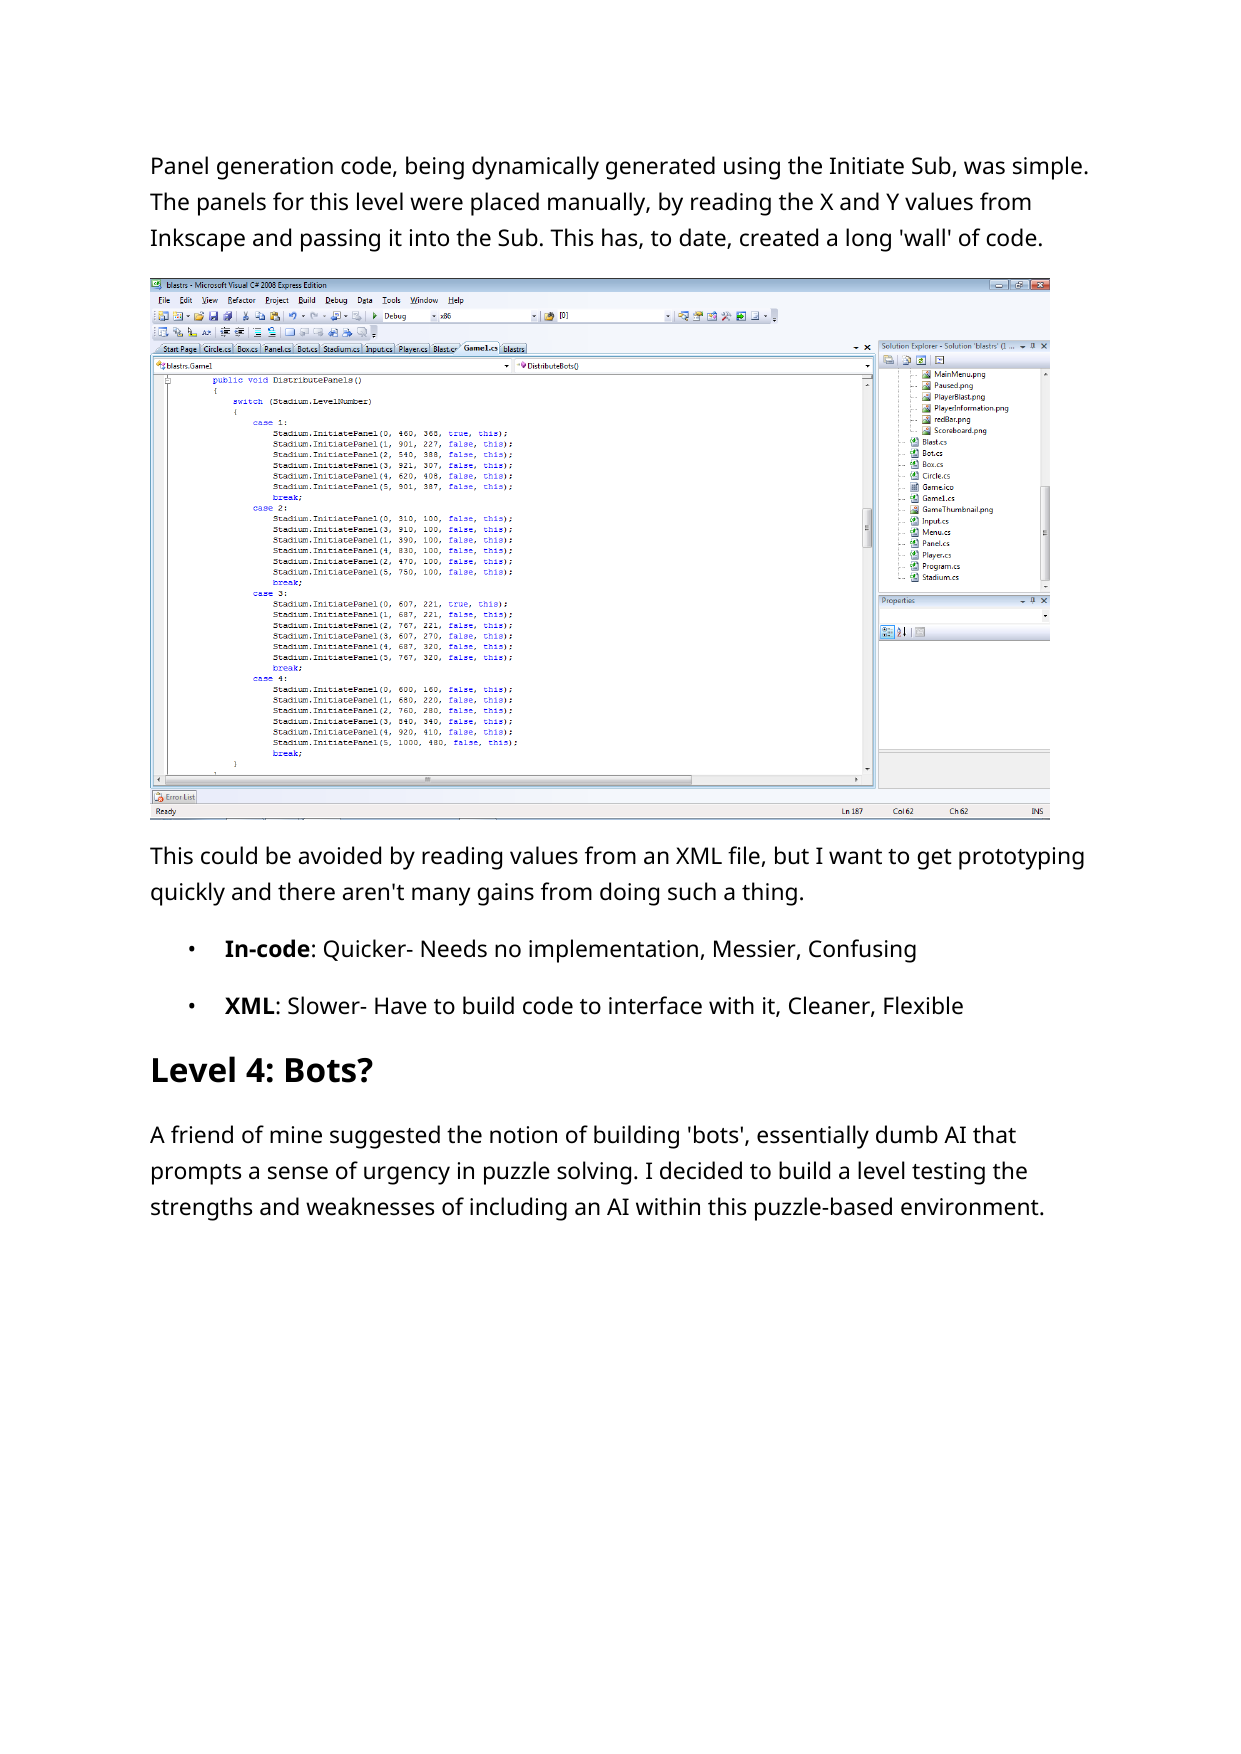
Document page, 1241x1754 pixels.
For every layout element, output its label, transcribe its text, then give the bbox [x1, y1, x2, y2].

list XML: Slower- Have to build code to interface with it, Cleaner, Flexible [187, 989, 1090, 1021]
list In-code: Quicker- Needs no implementation, Messier, Confusing [187, 933, 1090, 964]
picture [150, 278, 1050, 820]
text This could be avoided by reading values from an XML file, but I want to get prototyping quickly and there aren't many gains from doing such a thing. [150, 840, 1090, 907]
text Panel generation code, being dynamically generated using the Initiate Sub, was simple. The panels for this level were placed manually, by reading the X and Y values from Inkscape and passing it into the Sub. This has, to date, created a long 'wall' of code. [150, 150, 1090, 253]
text A friend of mine suggested the notion of building 'bots', essentially dumb AI that prompts a sense of urgency in puzzle solving. I decided to build a level testing the strengths and weaknesses of including an AI within this puzzle-based environment. [150, 1119, 1090, 1222]
text Level 4: Bots? [150, 1046, 1090, 1092]
